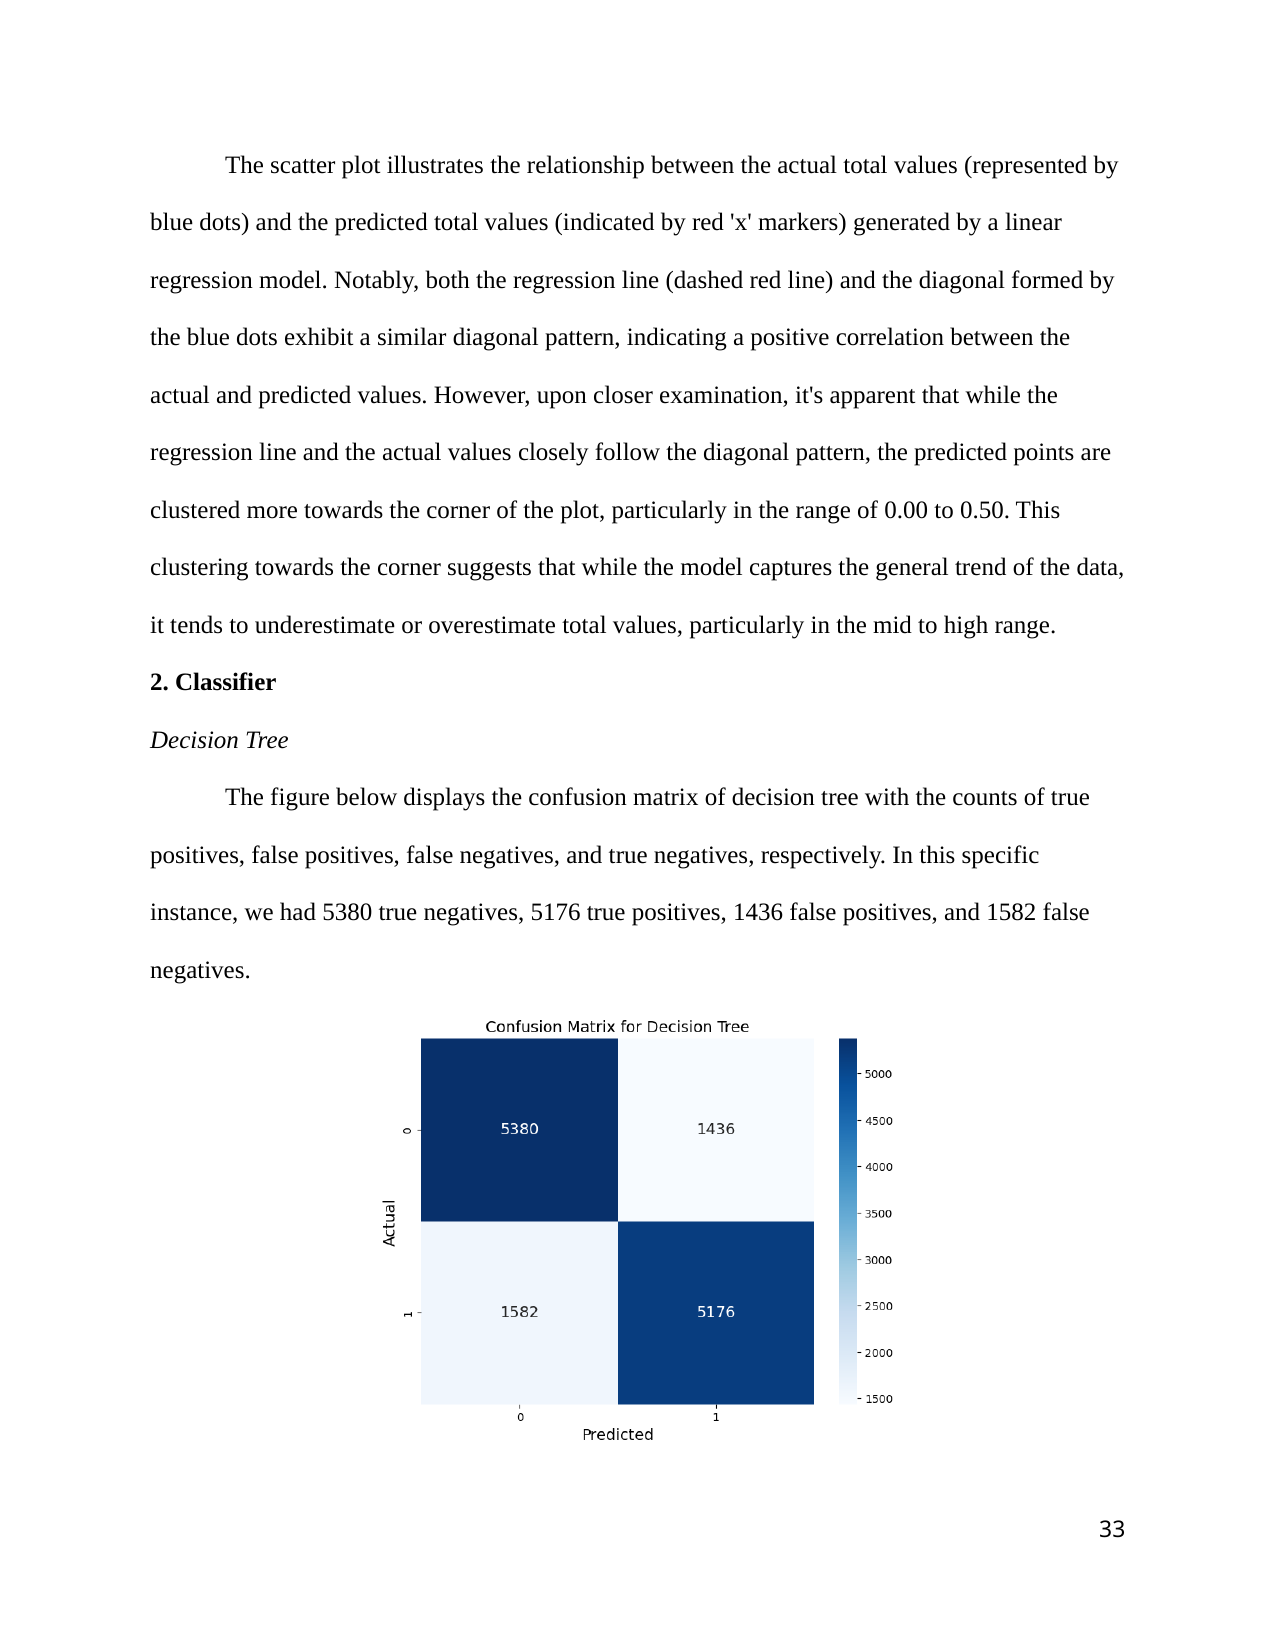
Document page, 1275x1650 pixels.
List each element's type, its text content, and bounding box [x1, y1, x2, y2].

picture [375, 1012, 900, 1450]
text 2. Classifier [150, 667, 1125, 696]
text The scatter plot illustrates the relationship between the actual total values (represented by blue dots) and the predicted total values (indicated by red 'x' markers) generated by a linear regression model. Notably, both the regression line (dashed red line) and the diagonal formed by the blue dots exhibit a similar diagonal pattern, indicating a positive correlation between the actual and predicted values. However, upon closer examination, it's apparent that while the regression line and the actual values closely follow the diagonal pattern, the predicted points are clustered more towards the corner of the plot, particularly in the range of 0.00 to 0.50. This clustering towards the corner suggests that while the model captures the general trend of the data, it tends to underestimate or overestimate total values, particularly in the mid to high range. [150, 150, 1125, 639]
text The figure below displays the confusion matrix of decision tree with the counts of true positives, false positives, false negatives, and true negatives, respectively. In this specific instance, we had 5380 true negatives, 5176 true positives, 1436 false positives, and 1582 false negatives. [150, 782, 1125, 984]
text Decision Tree [150, 725, 1125, 754]
